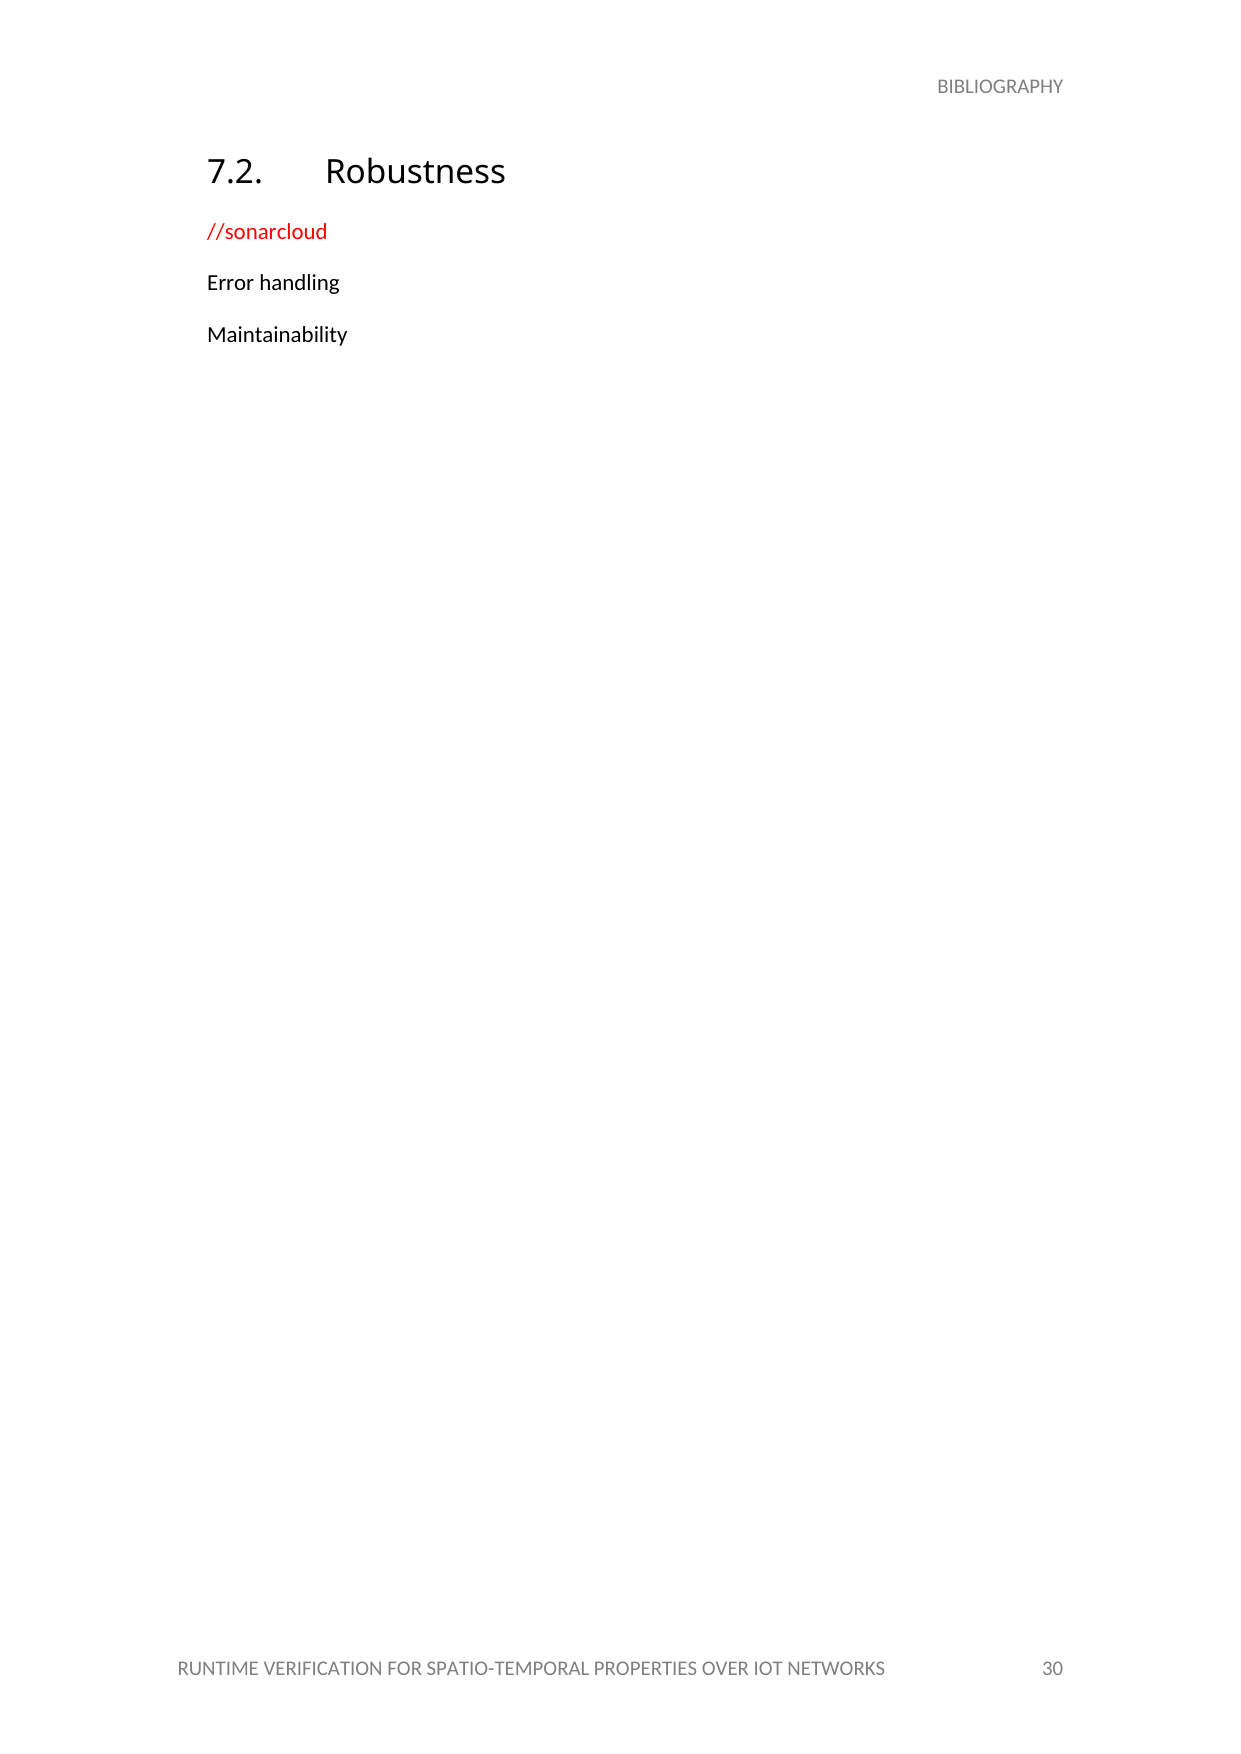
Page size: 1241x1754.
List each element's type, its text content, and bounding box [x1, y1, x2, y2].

text Maintainability [177, 320, 1063, 348]
text Error handling [177, 268, 1063, 297]
subtitle Robustness [207, 148, 1063, 193]
text //sonarcloud [177, 217, 1063, 245]
